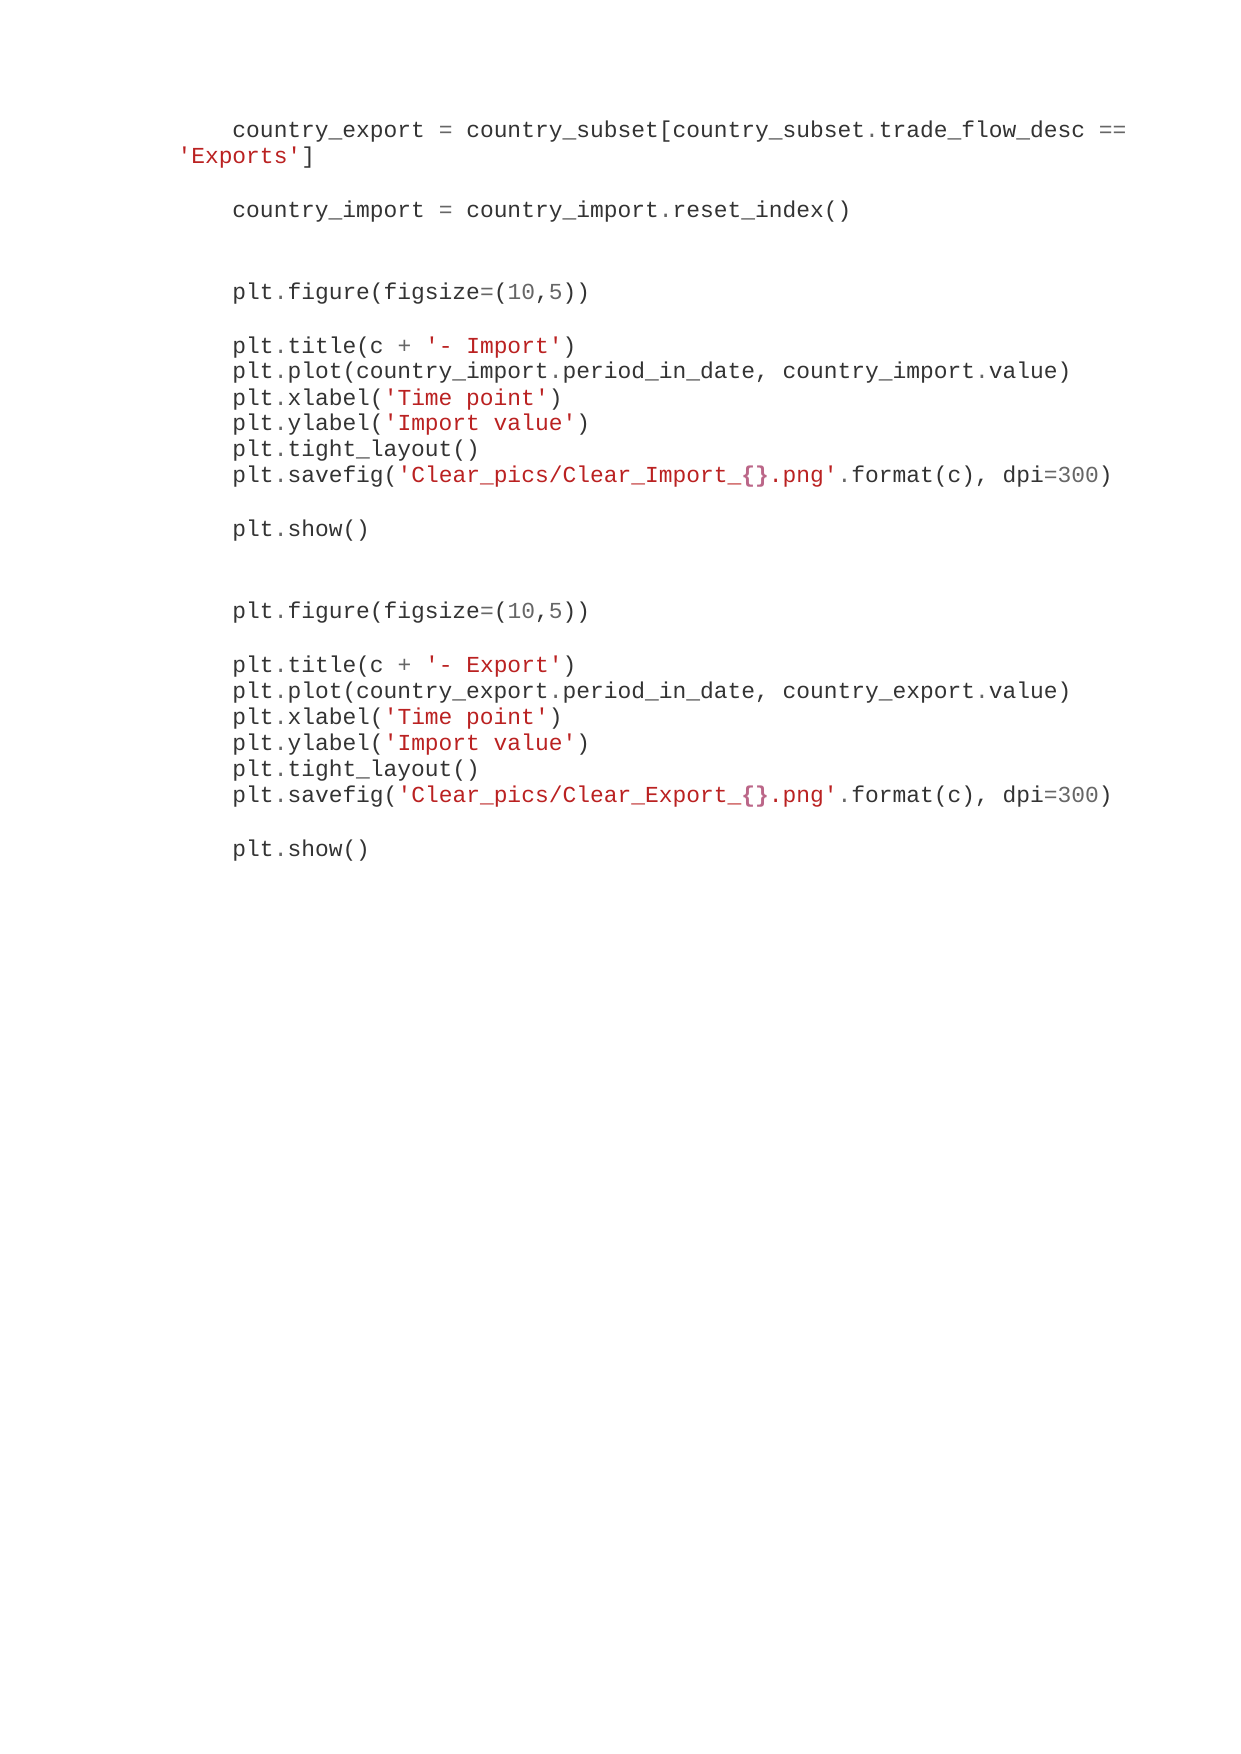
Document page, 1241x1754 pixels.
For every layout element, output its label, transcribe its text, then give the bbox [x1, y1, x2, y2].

text plt.plot(country_import.period_in_date, country_import.value) [177, 360, 1152, 386]
text plt.show() [177, 518, 1152, 543]
text country_import = country_import.reset_index() [177, 198, 1152, 224]
text plt.savefig('Clear_pics/Clear_Import_{}.png'.format(c), dpi=300) [177, 464, 1152, 489]
text plt.figure(figsize=(10,5)) [177, 280, 1152, 306]
text country_export = country_subset[country_subset.trade_flow_desc == 'Exports'] [177, 118, 1152, 170]
text plt.ylabel('Import value') [177, 731, 1152, 757]
text plt.savefig('Clear_pics/Clear_Export_{}.png'.format(c), dpi=300) [177, 783, 1152, 809]
text plt.plot(country_export.period_in_date, country_export.value) [177, 679, 1152, 705]
text plt.ylabel('Import value') [177, 412, 1152, 438]
text plt.figure(figsize=(10,5)) [177, 599, 1152, 626]
text plt.title(c + '- Export') [177, 653, 1152, 679]
text plt.xlabel('Time point') [177, 386, 1152, 412]
text plt.title(c + '- Import') [177, 334, 1152, 360]
text plt.show() [177, 837, 1152, 863]
text plt.xlabel('Time point') [177, 705, 1152, 731]
text plt.tight_layout() [177, 438, 1152, 464]
text plt.tight_layout() [177, 757, 1152, 783]
